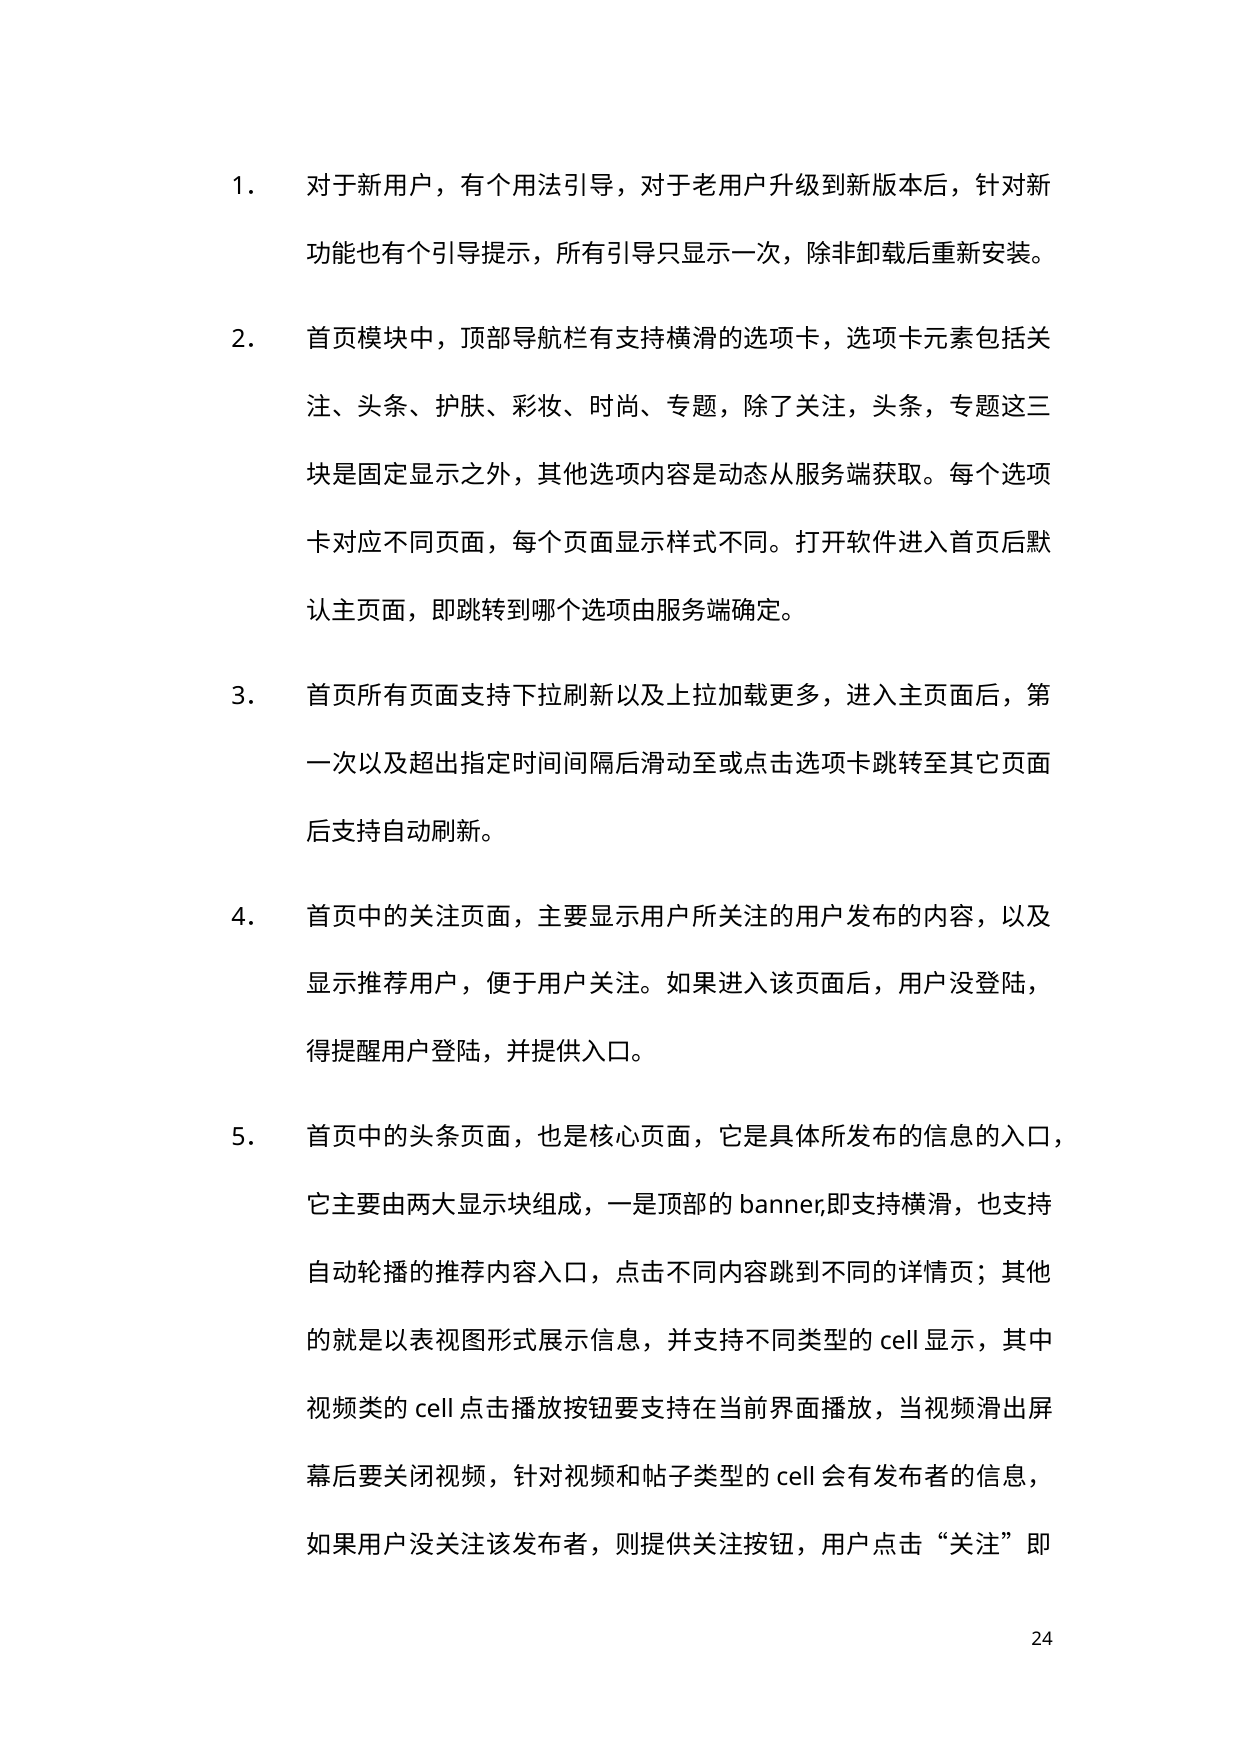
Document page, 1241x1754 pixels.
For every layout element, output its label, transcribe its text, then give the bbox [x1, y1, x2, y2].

list 首页模块中，顶部导航栏有支持横滑的选项卡，选项卡元素包括关注、头条、护肤、彩妆、时尚、专题，除了关注，头条，专题这三块是固定显示之外，其他选项内容是动态从服务端获取。每个选项卡对应不同页面，每个页面显示样式不同。打开软件进入首页后默认主页面，即跳转到哪个选项由服务端确定。 [231, 303, 1053, 642]
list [231, 1101, 1053, 1576]
list 首页中的关注页面，主要显示用户所关注的用户发布的内容，以及显示推荐用户，便于用户关注。如果进入该页面后，用户没登陆，得提醒用户登陆，并提供入口。 [231, 880, 1053, 1084]
list 首页所有页面支持下拉刷新以及上拉加载更多，进入主页面后，第一次以及超出指定时间间隔后滑动至或点击选项卡跳转至其它页面后支持自动刷新。 [231, 659, 1053, 863]
list 对于新用户，有个用法引导，对于老用户升级到新版本后，针对新功能也有个引导提示，所有引导只显示一次，除非卸载后重新安装。 [231, 150, 1053, 286]
